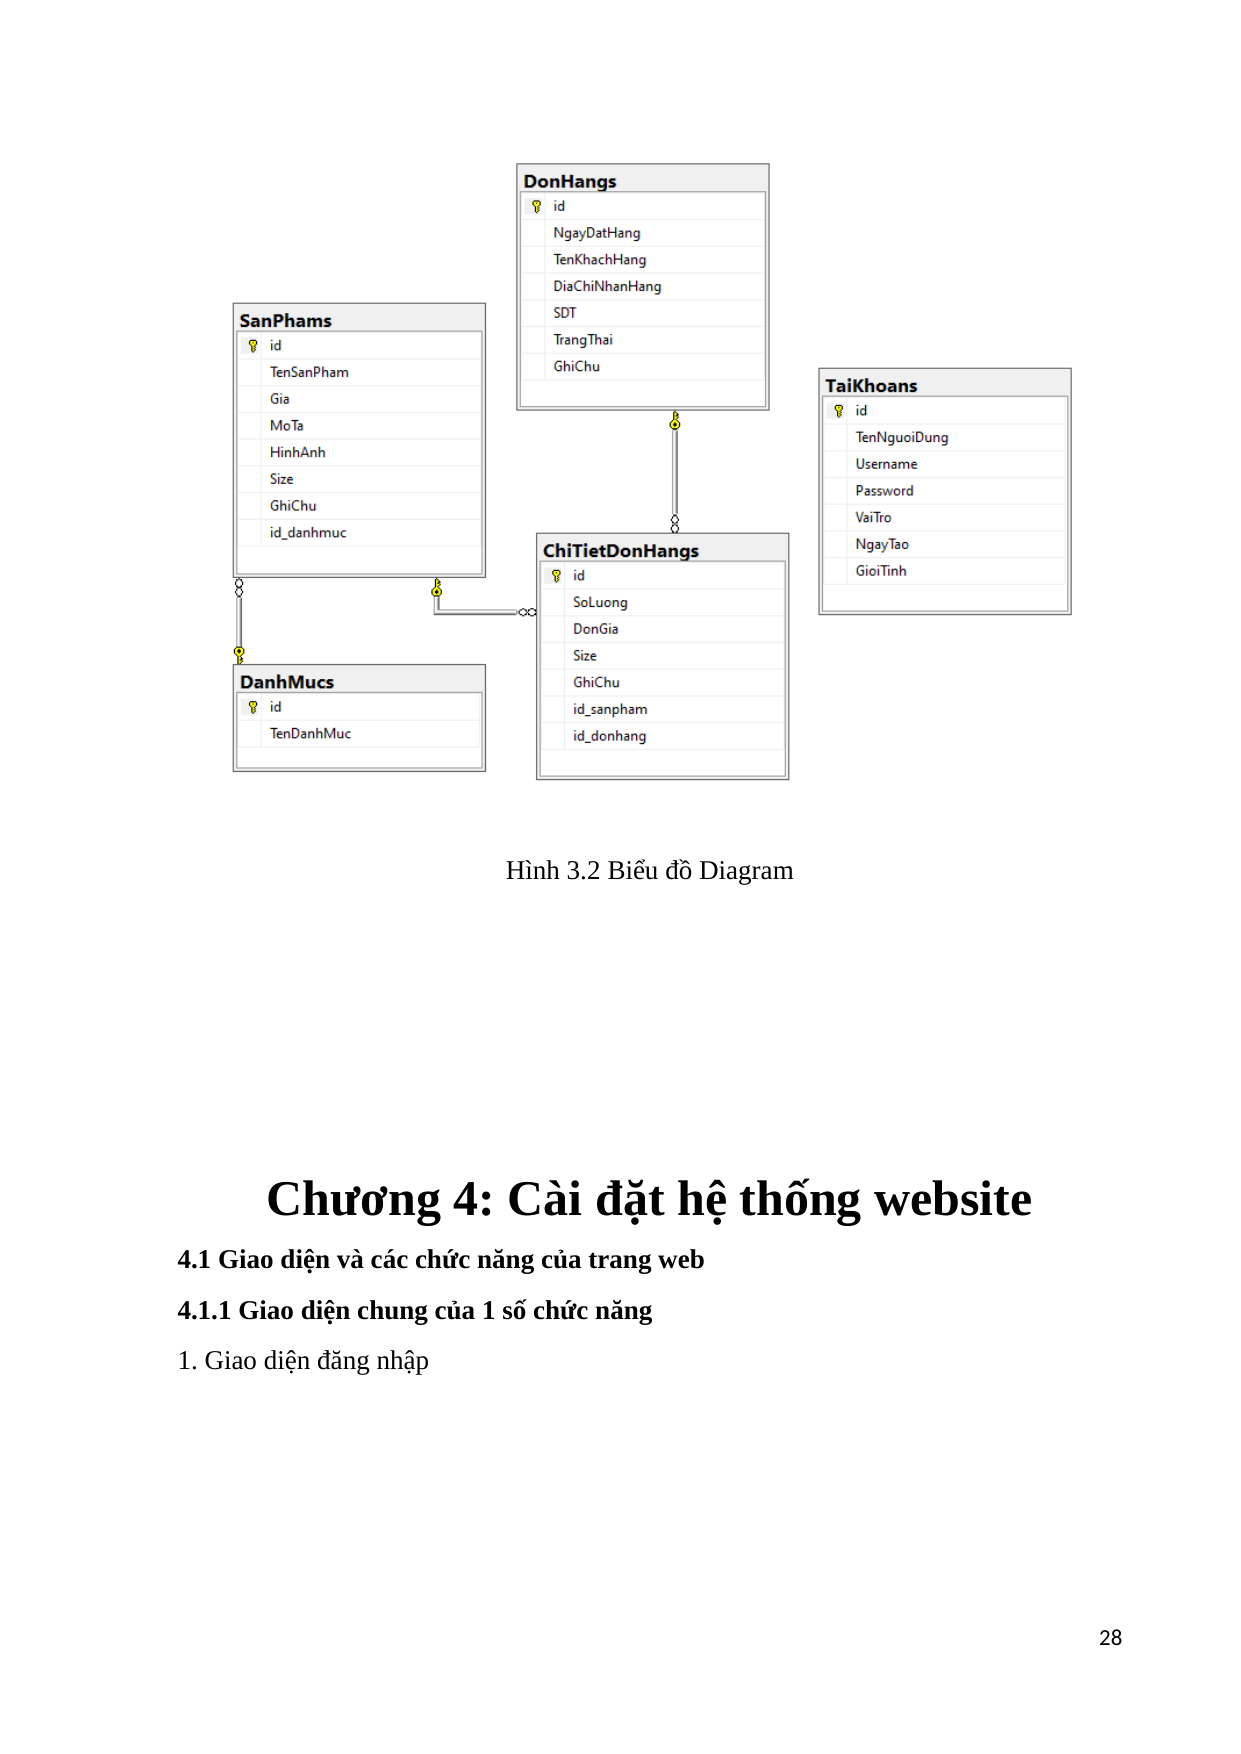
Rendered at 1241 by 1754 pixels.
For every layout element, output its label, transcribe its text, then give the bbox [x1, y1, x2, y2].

text 1. Giao diện đăng nhập [177, 1344, 1122, 1375]
subtitle Chương 4: Cài đặt hệ thống website [177, 1169, 1122, 1227]
text Hình 3.2 Biểu đồ Diagram [177, 854, 1122, 886]
picture [177, 118, 1123, 836]
text 4.1.1 Giao diện chung của 1 số chức năng [177, 1294, 1122, 1325]
text 4.1 Giao diện và các chức năng của trang web [177, 1244, 1122, 1275]
